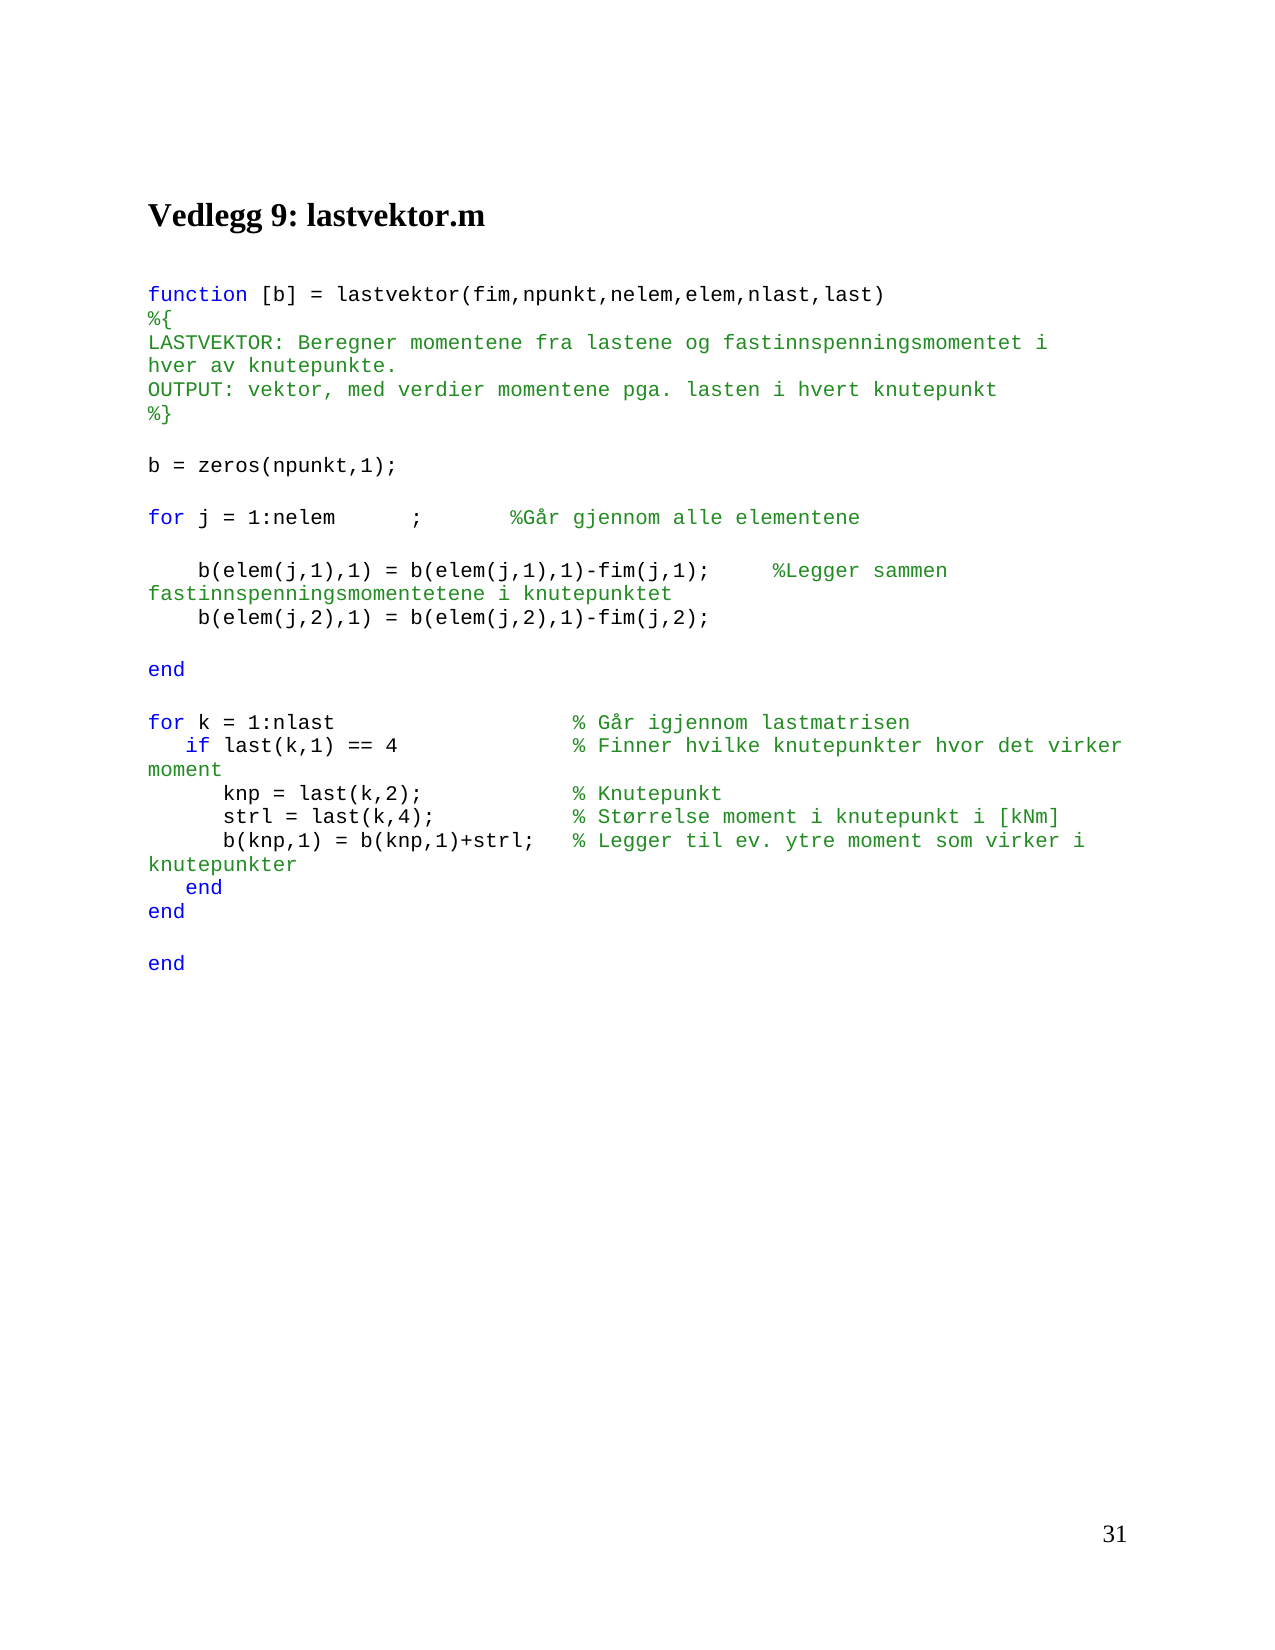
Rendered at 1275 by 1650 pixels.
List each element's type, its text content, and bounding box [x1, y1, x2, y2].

text LASTVEKTOR: Beregner momentene fra lastene og fastinnspenningsmomentet i [148, 332, 1127, 355]
text end [148, 901, 1127, 925]
subtitle Vedlegg 9: lastvektor.m [148, 195, 1127, 234]
text if last(k,1) == 4 % Finner hvilke knutepunkter hvor det virker moment [148, 736, 1127, 783]
text function [b] = lastvektor(fim,npunkt,nelem,elem,nlast,last) [148, 284, 1127, 308]
text b(elem(j,1),1) = b(elem(j,1),1)-fim(j,1); %Legger sammen fastinnspenningsmomentetene i knutepunktet [148, 560, 1127, 607]
text strl = last(k,4); % Størrelse moment i knutepunkt i [kNm] [148, 806, 1127, 830]
text b = zeros(npunkt,1); [148, 455, 1127, 479]
text for k = 1:nlast % Går igjennom lastmatrisen [148, 712, 1127, 736]
text OUTPUT: vektor, med verdier momentene pga. lasten i hvert knutepunkt [148, 379, 1127, 403]
text for j = 1:nelem ; %Går gjennom alle elementene [148, 507, 1127, 531]
text %{ [148, 308, 1127, 332]
text %} [148, 403, 1127, 426]
text knp = last(k,2); % Knutepunkt [148, 783, 1127, 806]
text hver av knutepunkte. [148, 355, 1127, 379]
text end [148, 877, 1127, 901]
text b(elem(j,2),1) = b(elem(j,2),1)-fim(j,2); [148, 607, 1127, 631]
text end [148, 953, 1127, 977]
text end [148, 659, 1127, 683]
text b(knp,1) = b(knp,1)+strl; % Legger til ev. ytre moment som virker i knutepunkter [148, 830, 1127, 877]
